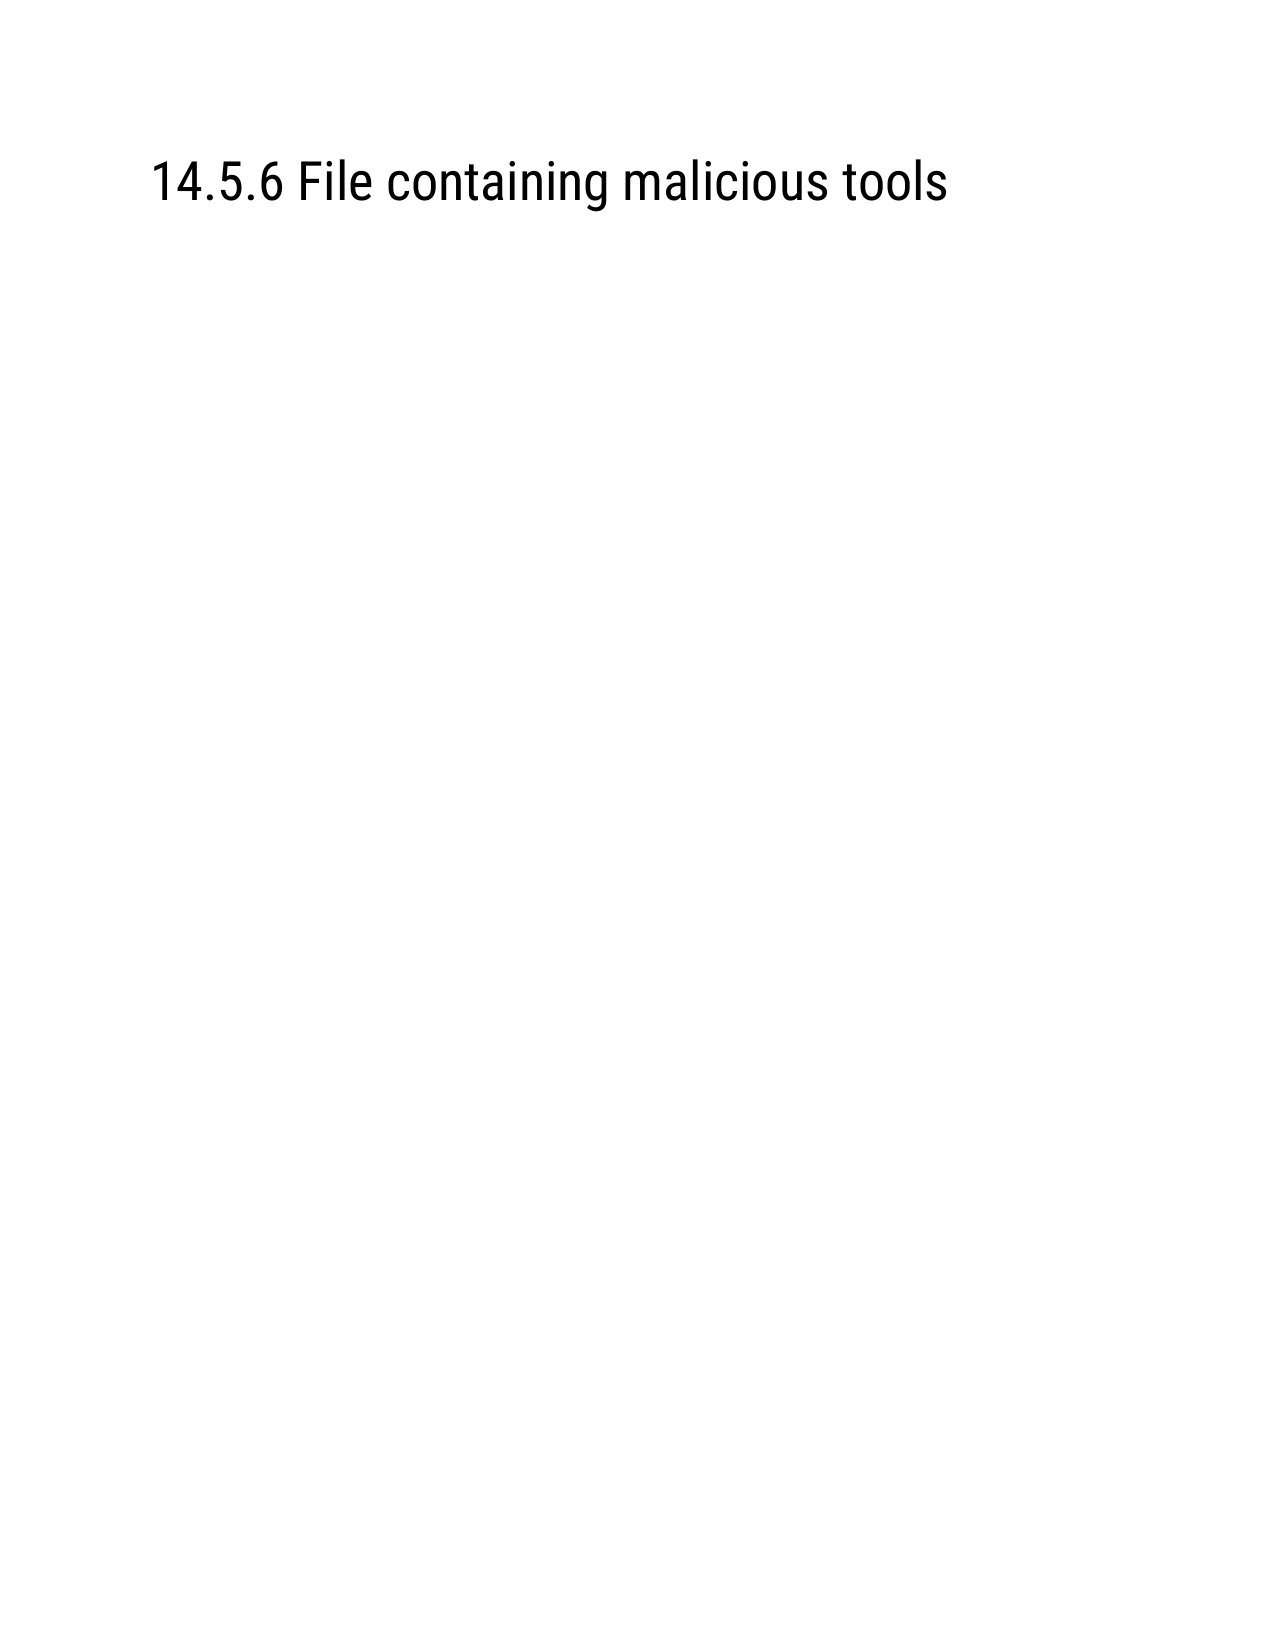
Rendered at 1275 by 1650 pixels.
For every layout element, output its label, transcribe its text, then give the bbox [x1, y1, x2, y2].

title 14.5.6 File containing malicious tools [150, 150, 1125, 213]
